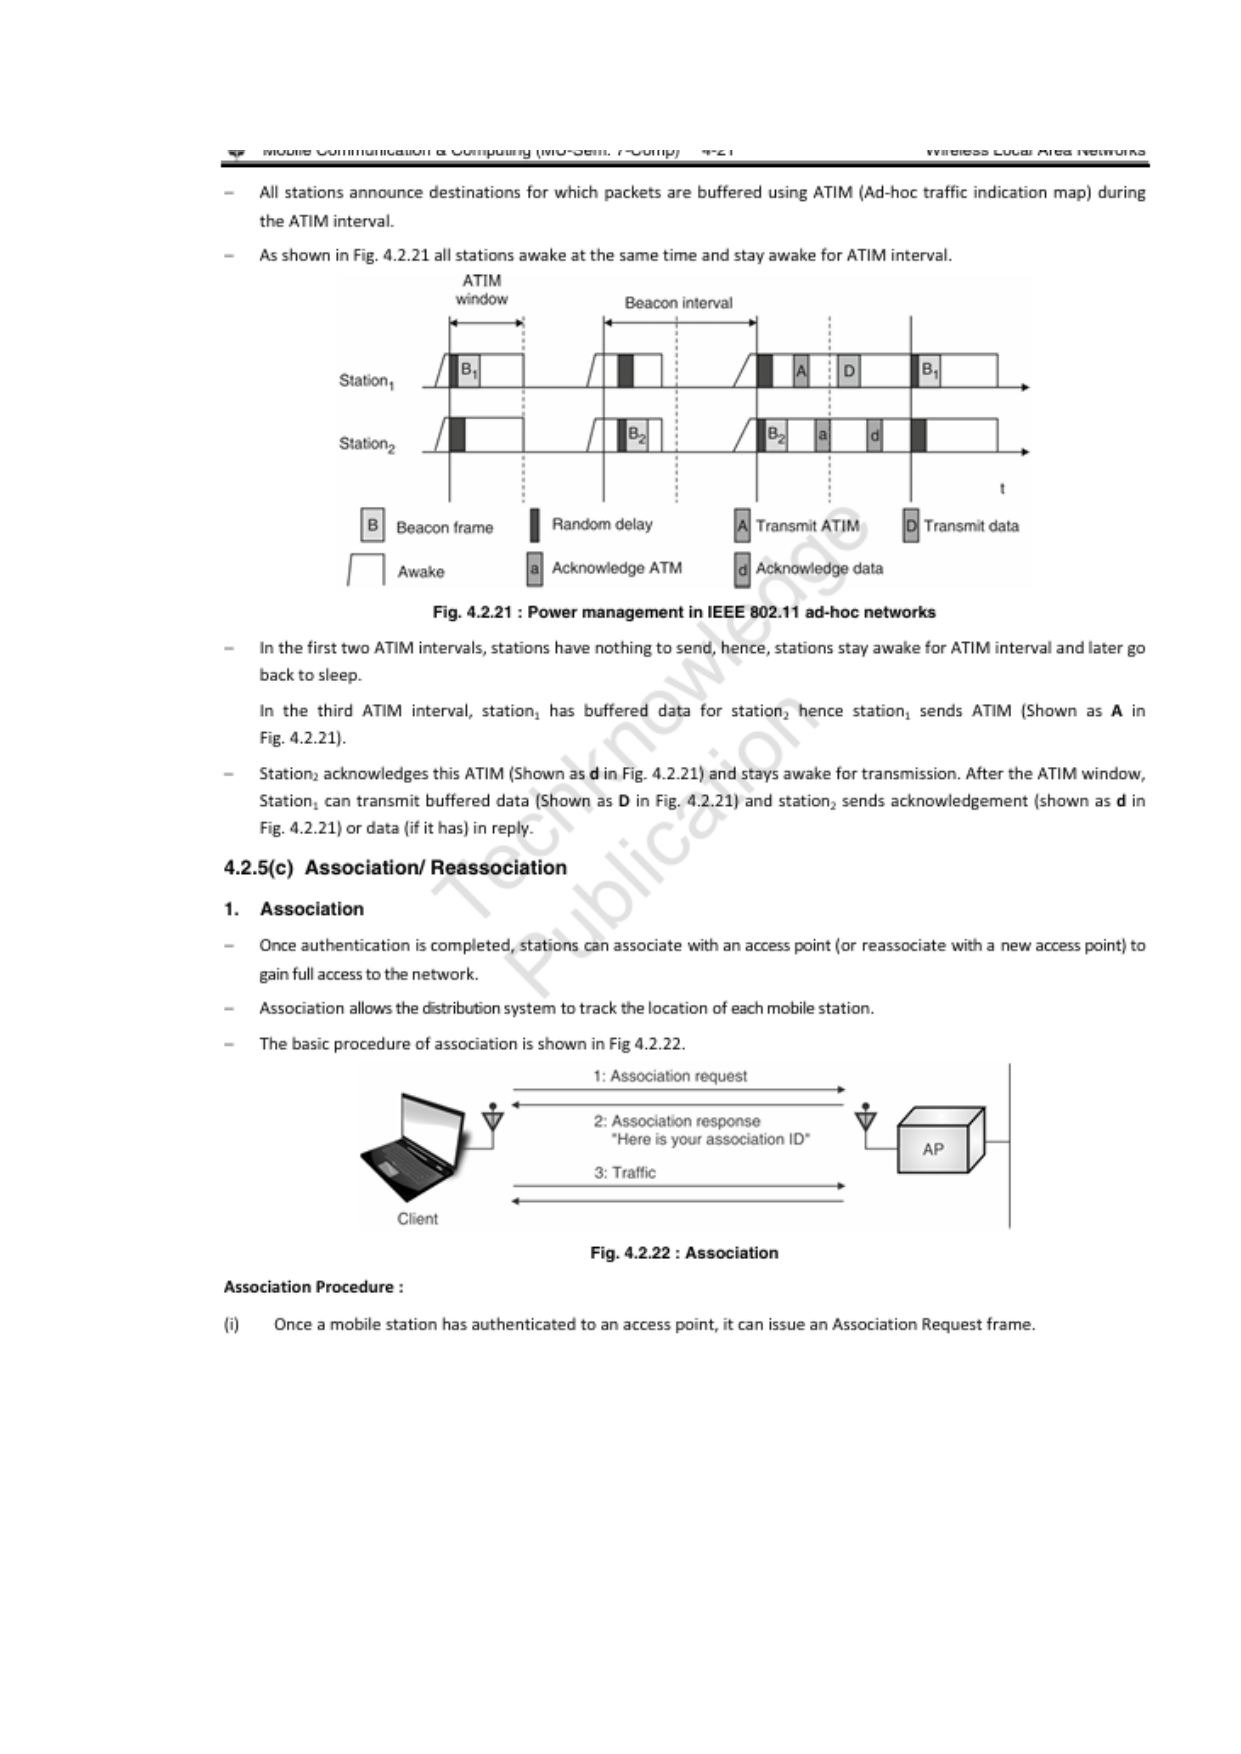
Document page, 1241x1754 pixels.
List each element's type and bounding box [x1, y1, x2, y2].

picture [150, 150, 1186, 1349]
